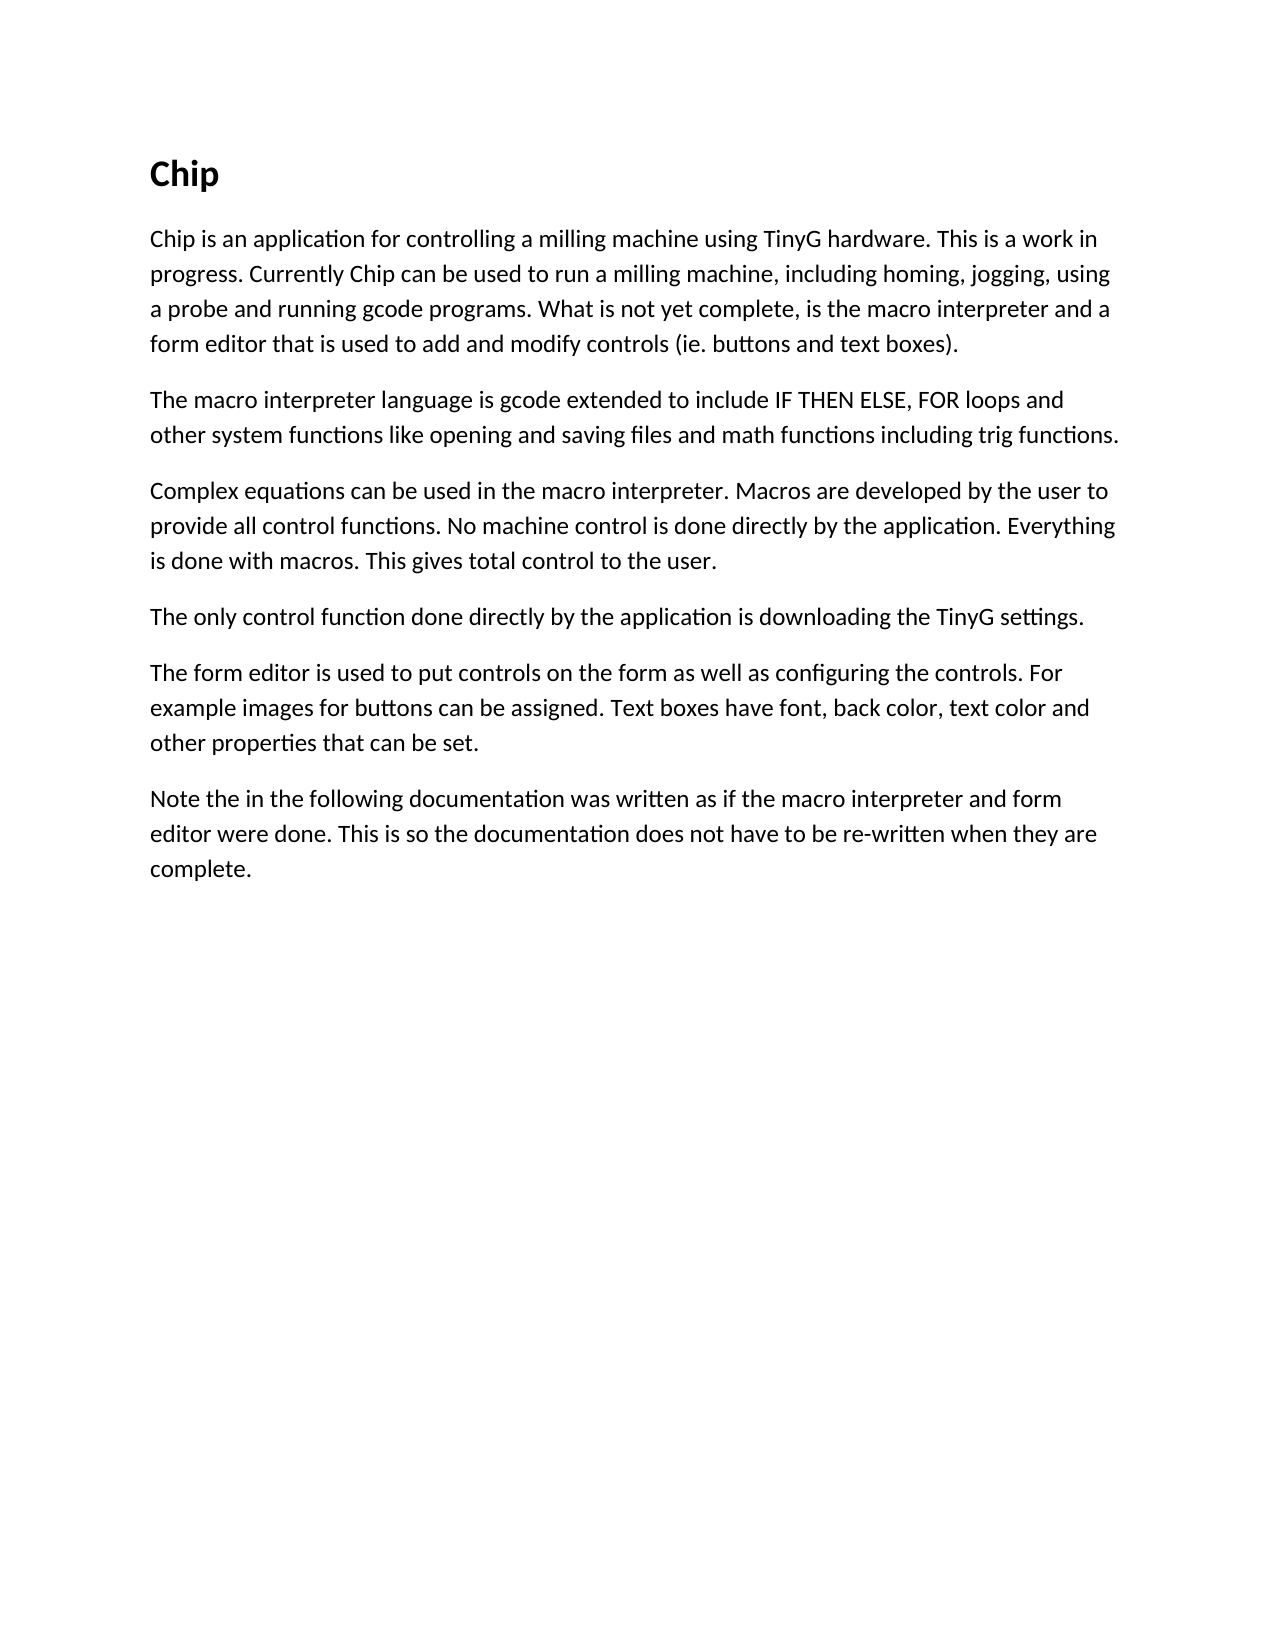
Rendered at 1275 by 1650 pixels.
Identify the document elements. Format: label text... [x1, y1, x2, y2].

text The macro interpreter language is gcode extended to include IF THEN ELSE, FOR loops and other system functions like opening and saving files and math functions including trig functions. [150, 384, 1125, 450]
text Complex equations can be used in the macro interpreter. Macros are developed by the user to provide all control functions. No machine control is done directly by the application. Everything is done with macros. This gives total control to the user. [150, 475, 1125, 576]
text The form editor is used to put controls on the form as well as configuring the controls. For example images for buttons can be assigned. Text boxes have font, back color, text color and other properties that can be set. [150, 657, 1125, 757]
text The only control function done directly by the application is downloading the TinyG settings. [150, 601, 1125, 632]
text Chip is an application for controlling a milling machine using TinyG hardware. This is a work in progress. Currently Chip can be used to run a milling machine, including homing, jogging, using a probe and running gcode programs. What is not yet complete, is the macro interpreter and a form editor that is used to add and modify controls (ie. buttons and text boxes). [150, 223, 1125, 359]
text Chip [150, 150, 1125, 196]
text Note the in the following documentation was written as if the macro interpreter and form editor were done. This is so the documentation does not have to be re-written when they are complete. [150, 783, 1125, 883]
